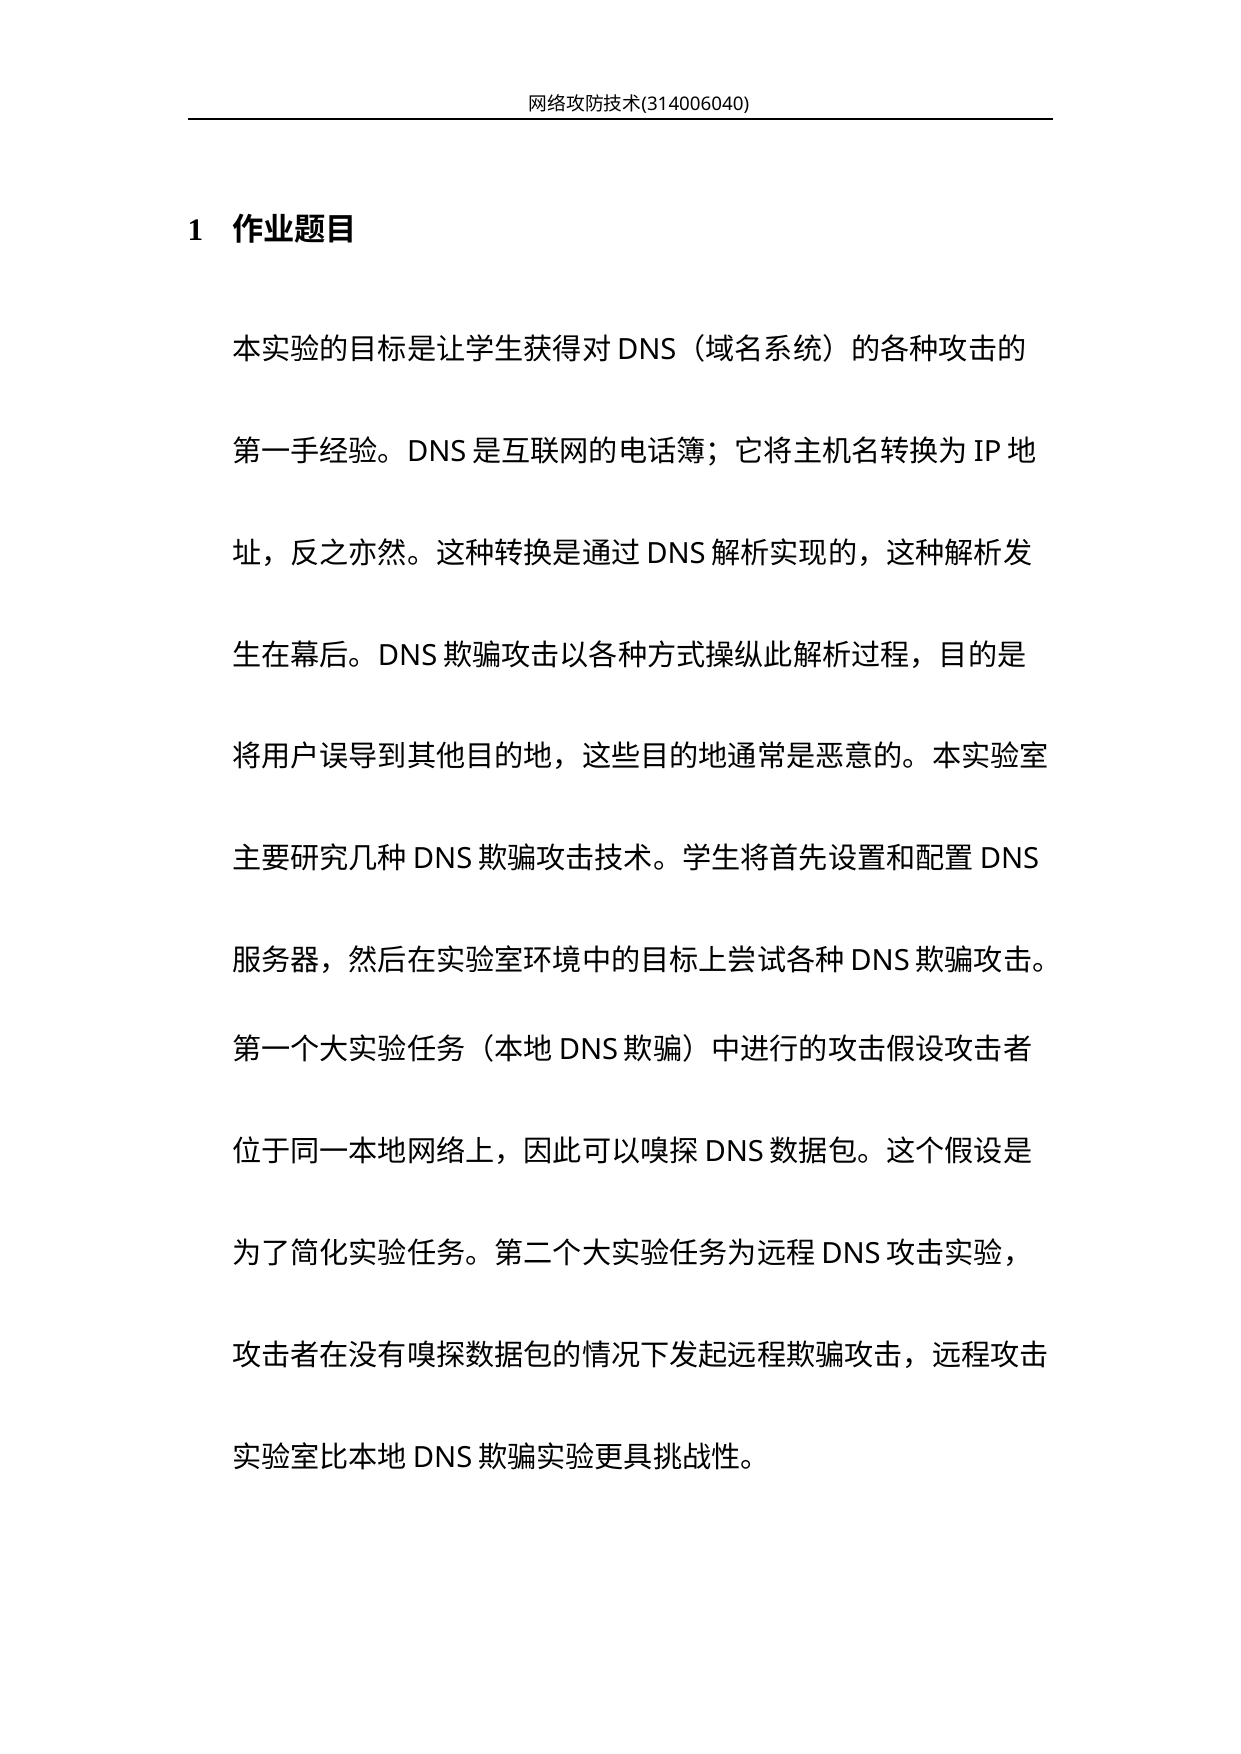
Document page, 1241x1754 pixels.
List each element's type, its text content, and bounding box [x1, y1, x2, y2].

list 第一个大实验任务（本地DNS欺骗）中进行的攻击假设攻击者位于同一本地网络上，因此可以嗅探DNS数据包。这个假设是为了简化实验任务。第二个大实验任务为远程DNS攻击实验，攻击者在没有嗅探数据包的情况下发起远程欺骗攻击，远程攻击实验室比本地DNS欺骗实验更具挑战性。 [232, 1013, 1053, 1488]
subtitle 作业题目 [187, 193, 1053, 261]
list 本实验的目标是让学生获得对DNS（域名系统）的各种攻击的第一手经验。DNS是互联网的电话簿；它将主机名转换为IP地址，反之亦然。这种转换是通过DNS解析实现的，这种解析发生在幕后。DNS欺骗攻击以各种方式操纵此解析过程，目的是将用户误导到其他目的地，这些目的地通常是恶意的。本实验室主要研究几种DNS欺骗攻击技术。学生将首先设置和配置DNS服务器，然后在实验室环境中的目标上尝试各种DNS欺骗攻击。 [232, 313, 1053, 992]
